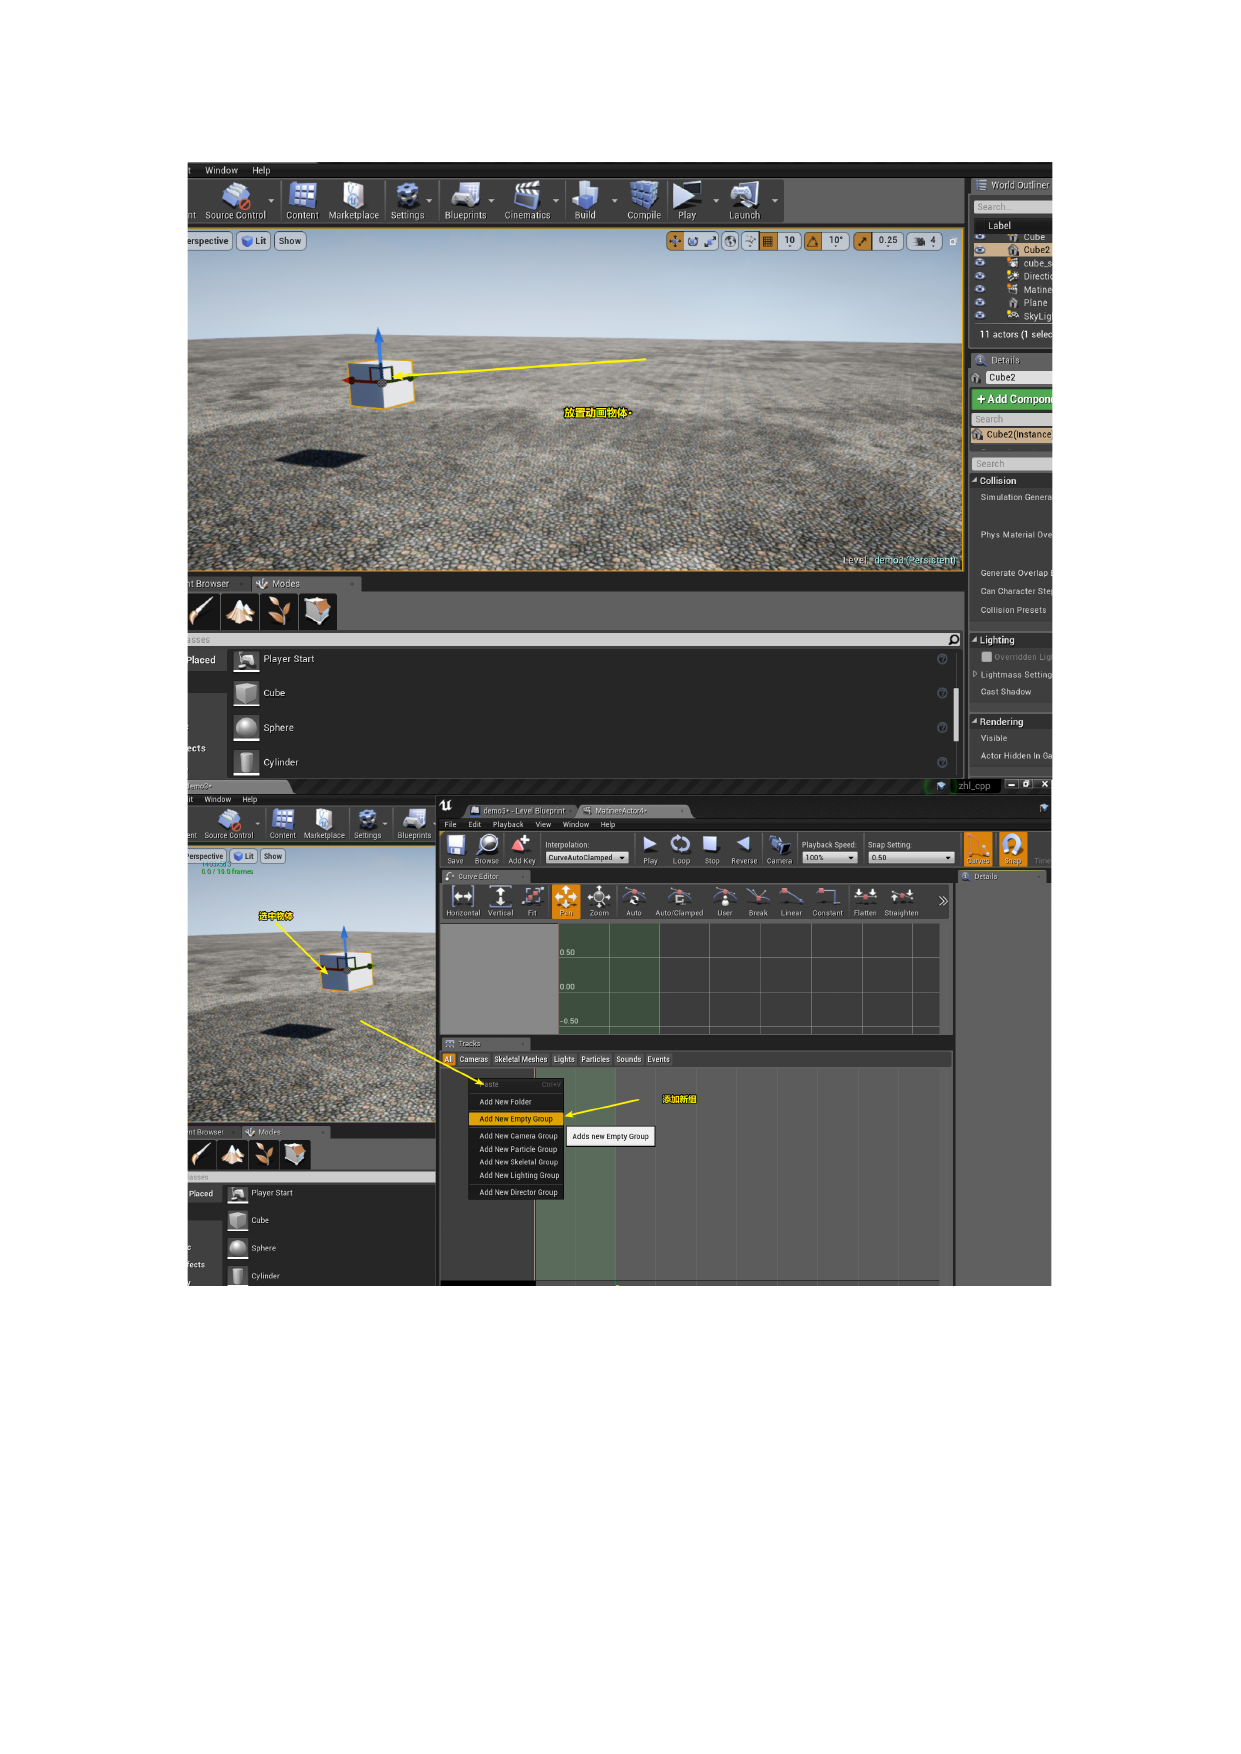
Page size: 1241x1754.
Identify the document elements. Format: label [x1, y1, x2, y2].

picture [187, 162, 1053, 1286]
